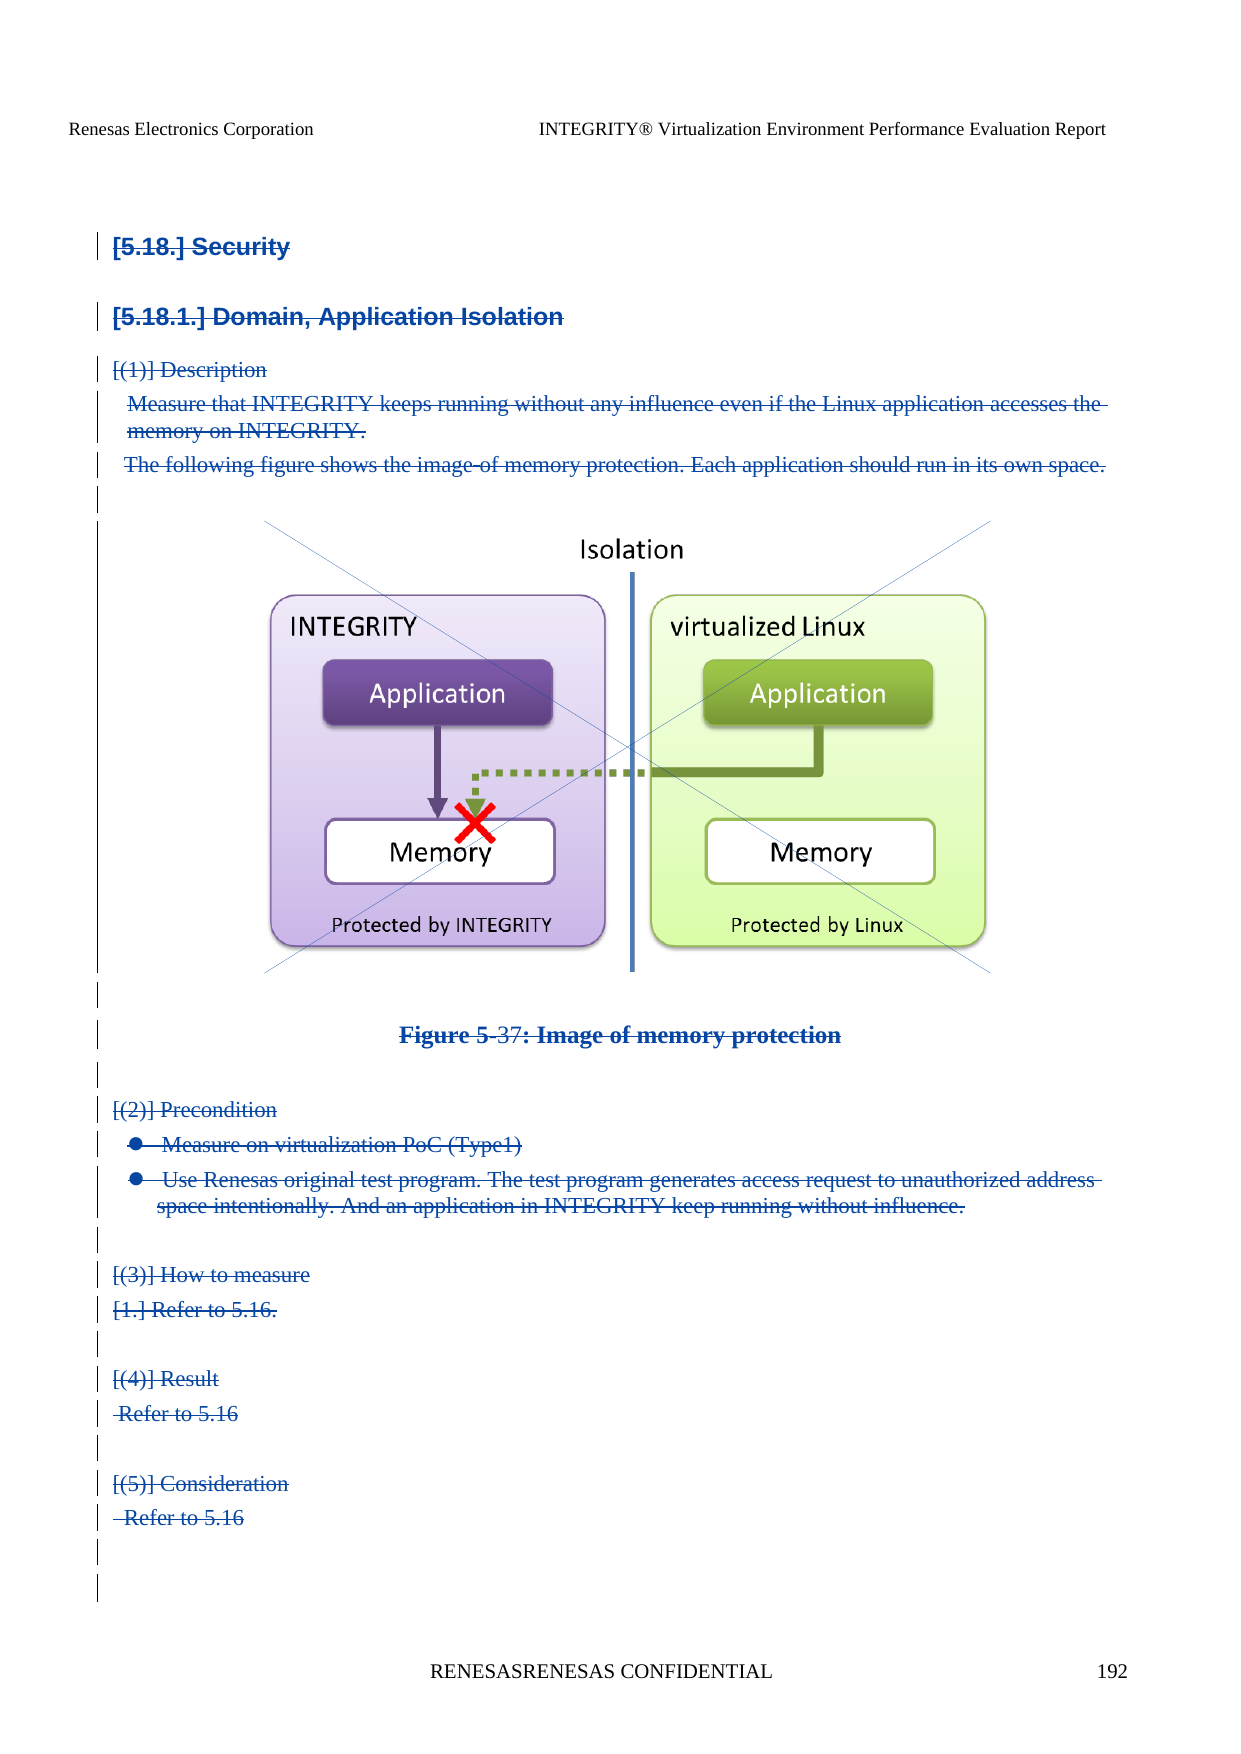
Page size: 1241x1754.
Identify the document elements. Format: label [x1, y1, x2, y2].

picture [264, 522, 625, 972]
picture [630, 522, 991, 972]
picture [265, 748, 990, 974]
picture [267, 521, 988, 746]
